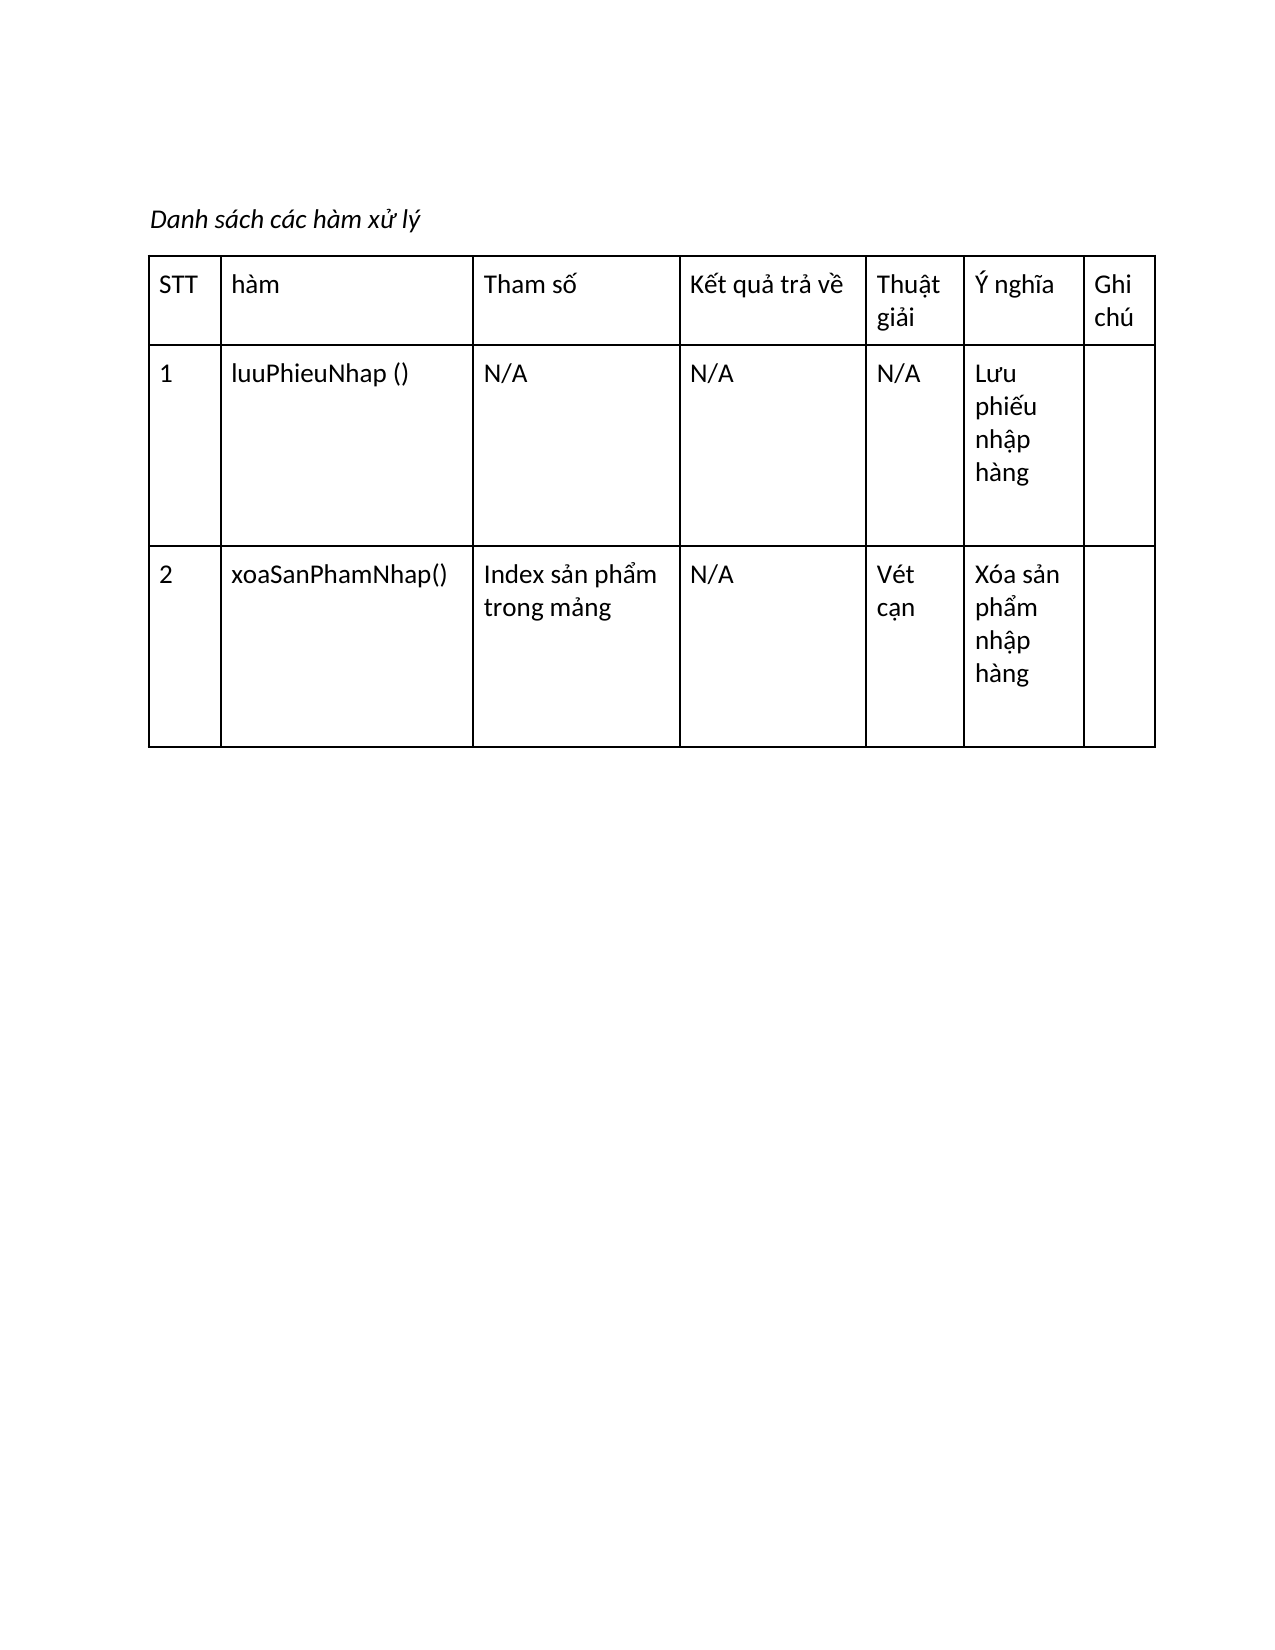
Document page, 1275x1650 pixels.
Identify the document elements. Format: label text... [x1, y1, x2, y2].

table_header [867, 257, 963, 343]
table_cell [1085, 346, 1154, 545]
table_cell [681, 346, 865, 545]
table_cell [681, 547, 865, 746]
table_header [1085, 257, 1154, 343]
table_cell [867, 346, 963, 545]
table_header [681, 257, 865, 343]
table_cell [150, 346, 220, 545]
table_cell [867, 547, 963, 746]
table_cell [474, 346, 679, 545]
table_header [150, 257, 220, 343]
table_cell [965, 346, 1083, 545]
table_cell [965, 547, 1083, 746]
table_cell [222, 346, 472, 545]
text Danh sách các hàm xử lý [150, 202, 1125, 235]
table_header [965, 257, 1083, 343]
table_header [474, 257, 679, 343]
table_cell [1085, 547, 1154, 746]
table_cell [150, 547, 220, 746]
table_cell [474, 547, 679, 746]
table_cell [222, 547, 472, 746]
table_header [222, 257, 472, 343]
